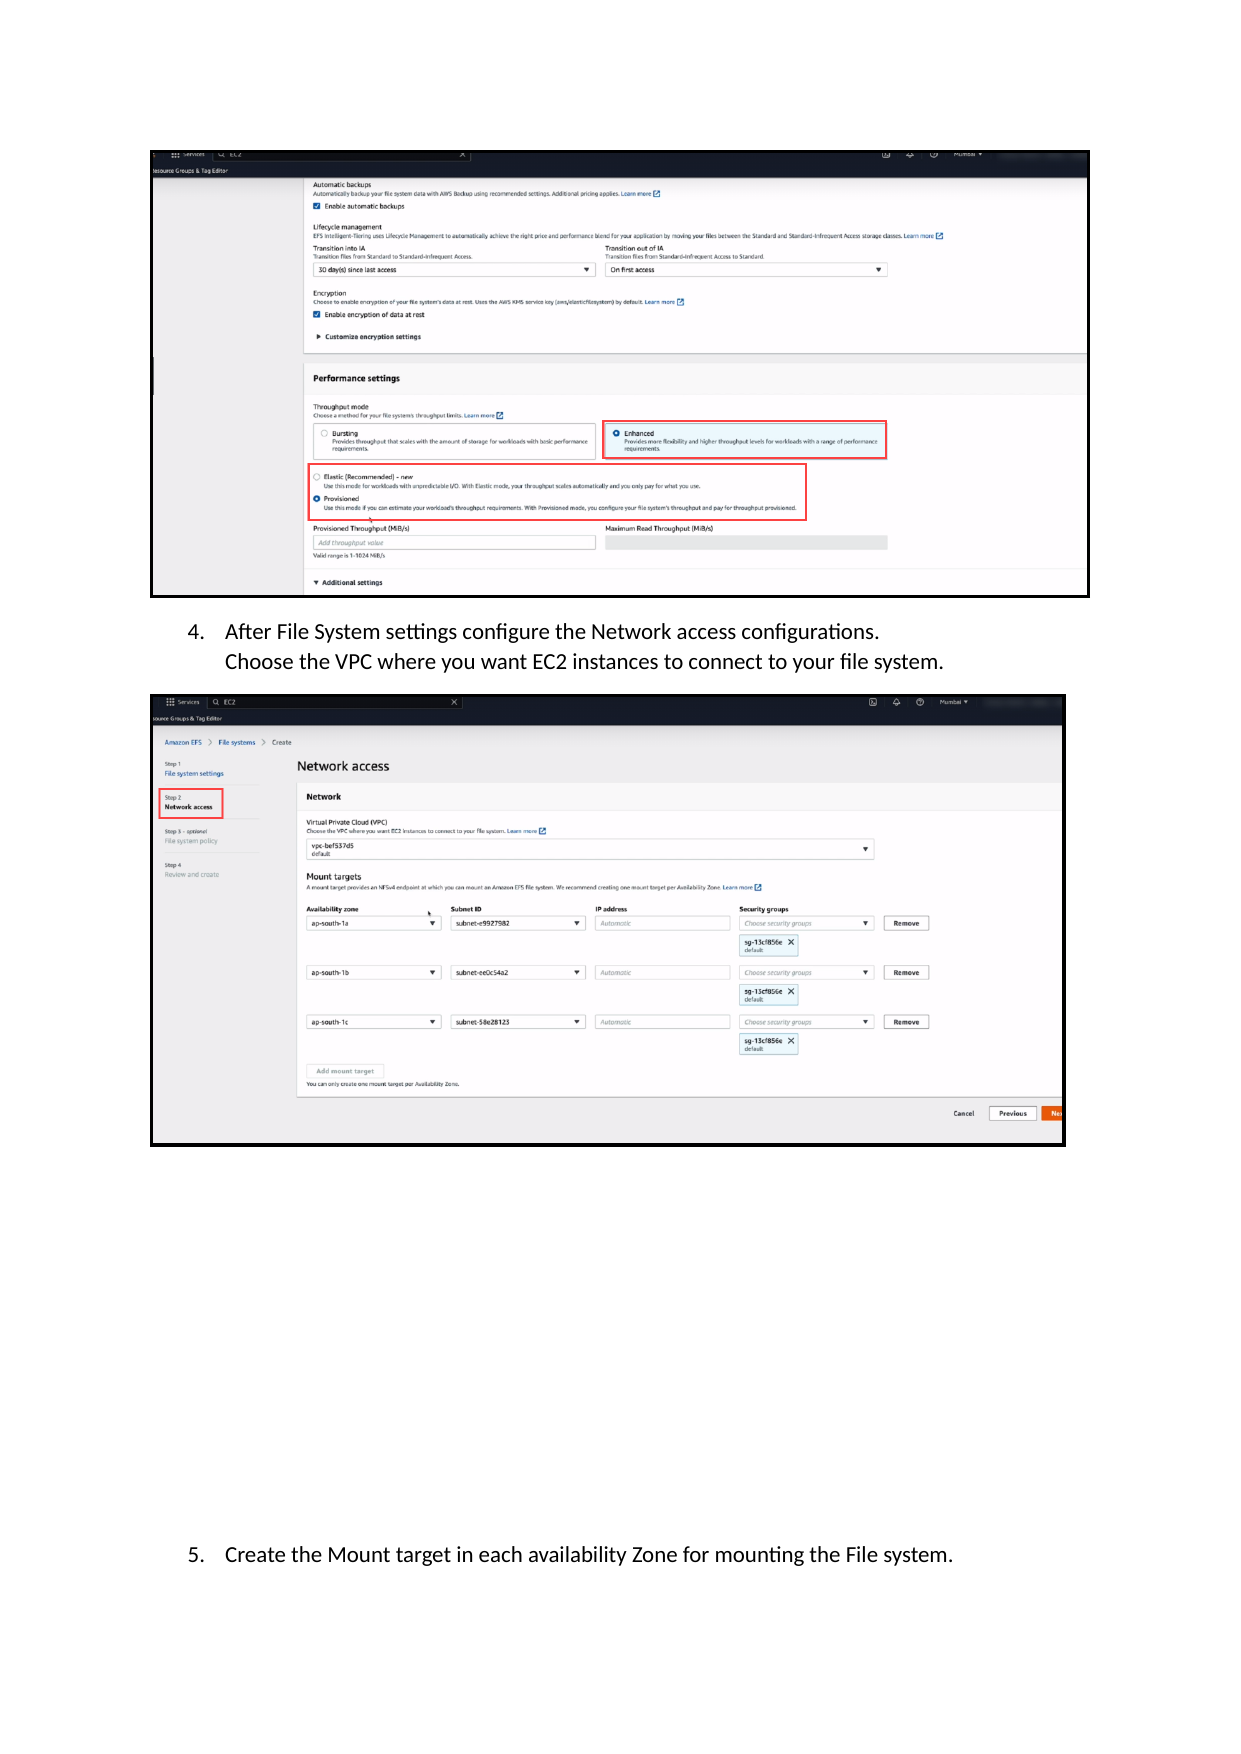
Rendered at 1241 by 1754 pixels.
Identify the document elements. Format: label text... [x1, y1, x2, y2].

picture [153, 153, 1087, 595]
list Choose the VPC where you want EC2 instances to connect to your file system. [225, 647, 1090, 675]
list After File System settings configure the Network access configurations. [187, 617, 1090, 645]
list Create the Mount target in each availability Zone for mounting the File system. [187, 1541, 1090, 1568]
picture [153, 697, 1062, 1143]
